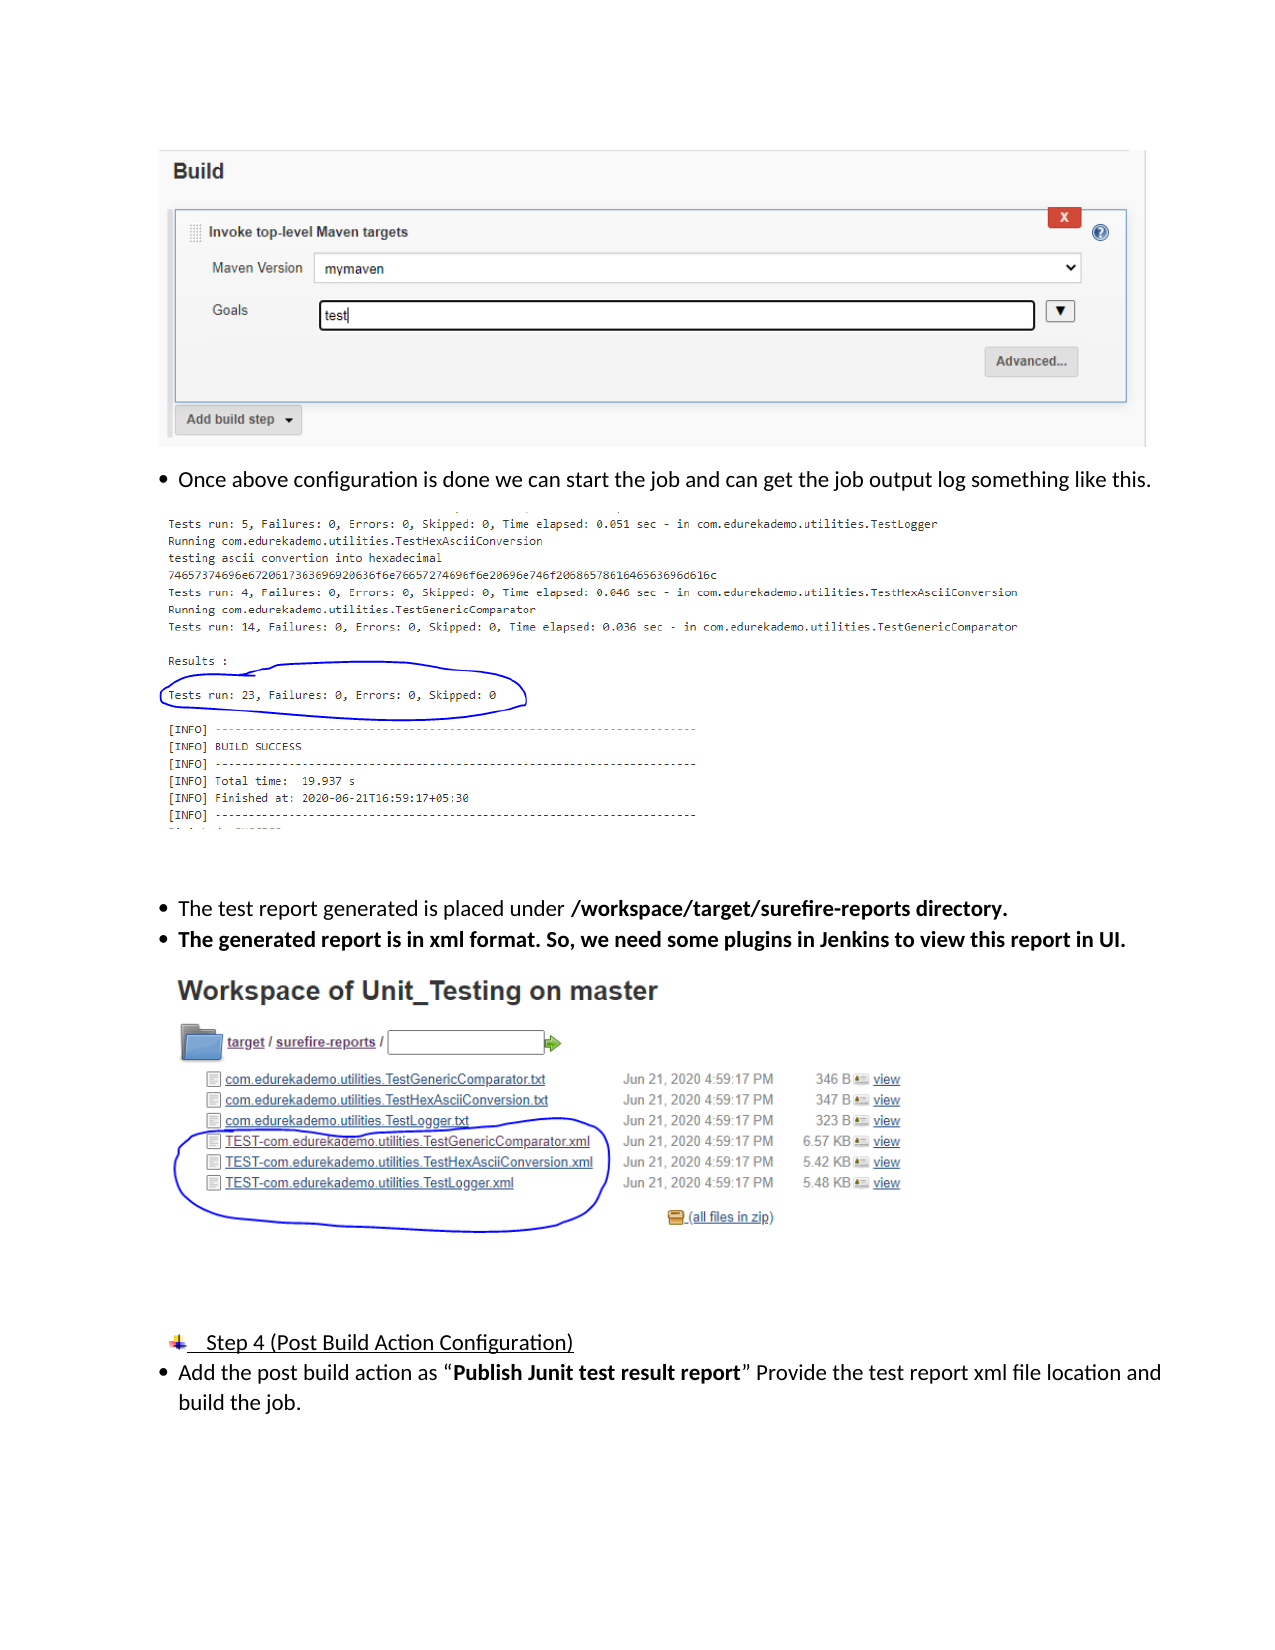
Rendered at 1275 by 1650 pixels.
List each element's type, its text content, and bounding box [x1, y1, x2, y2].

picture [159, 150, 1150, 447]
list The test report generated is placed under /workspace/target/surefire-reports directory. [159, 894, 1162, 923]
picture [159, 512, 1041, 829]
list The generated report is in xml format. So, we need some plugins in Jenkins to view this report in UI. [159, 925, 1162, 953]
list Add the post build action as “Publish Junit test result report” Provide the test report xml file location and build the job. [159, 1358, 1162, 1416]
picture [169, 1333, 187, 1350]
picture [159, 971, 946, 1262]
list Once above configuration is done we can start the job and can get the job output log something like this. [159, 466, 1162, 494]
list Step 4 (Post Build Action Configuration) [169, 1328, 1162, 1356]
